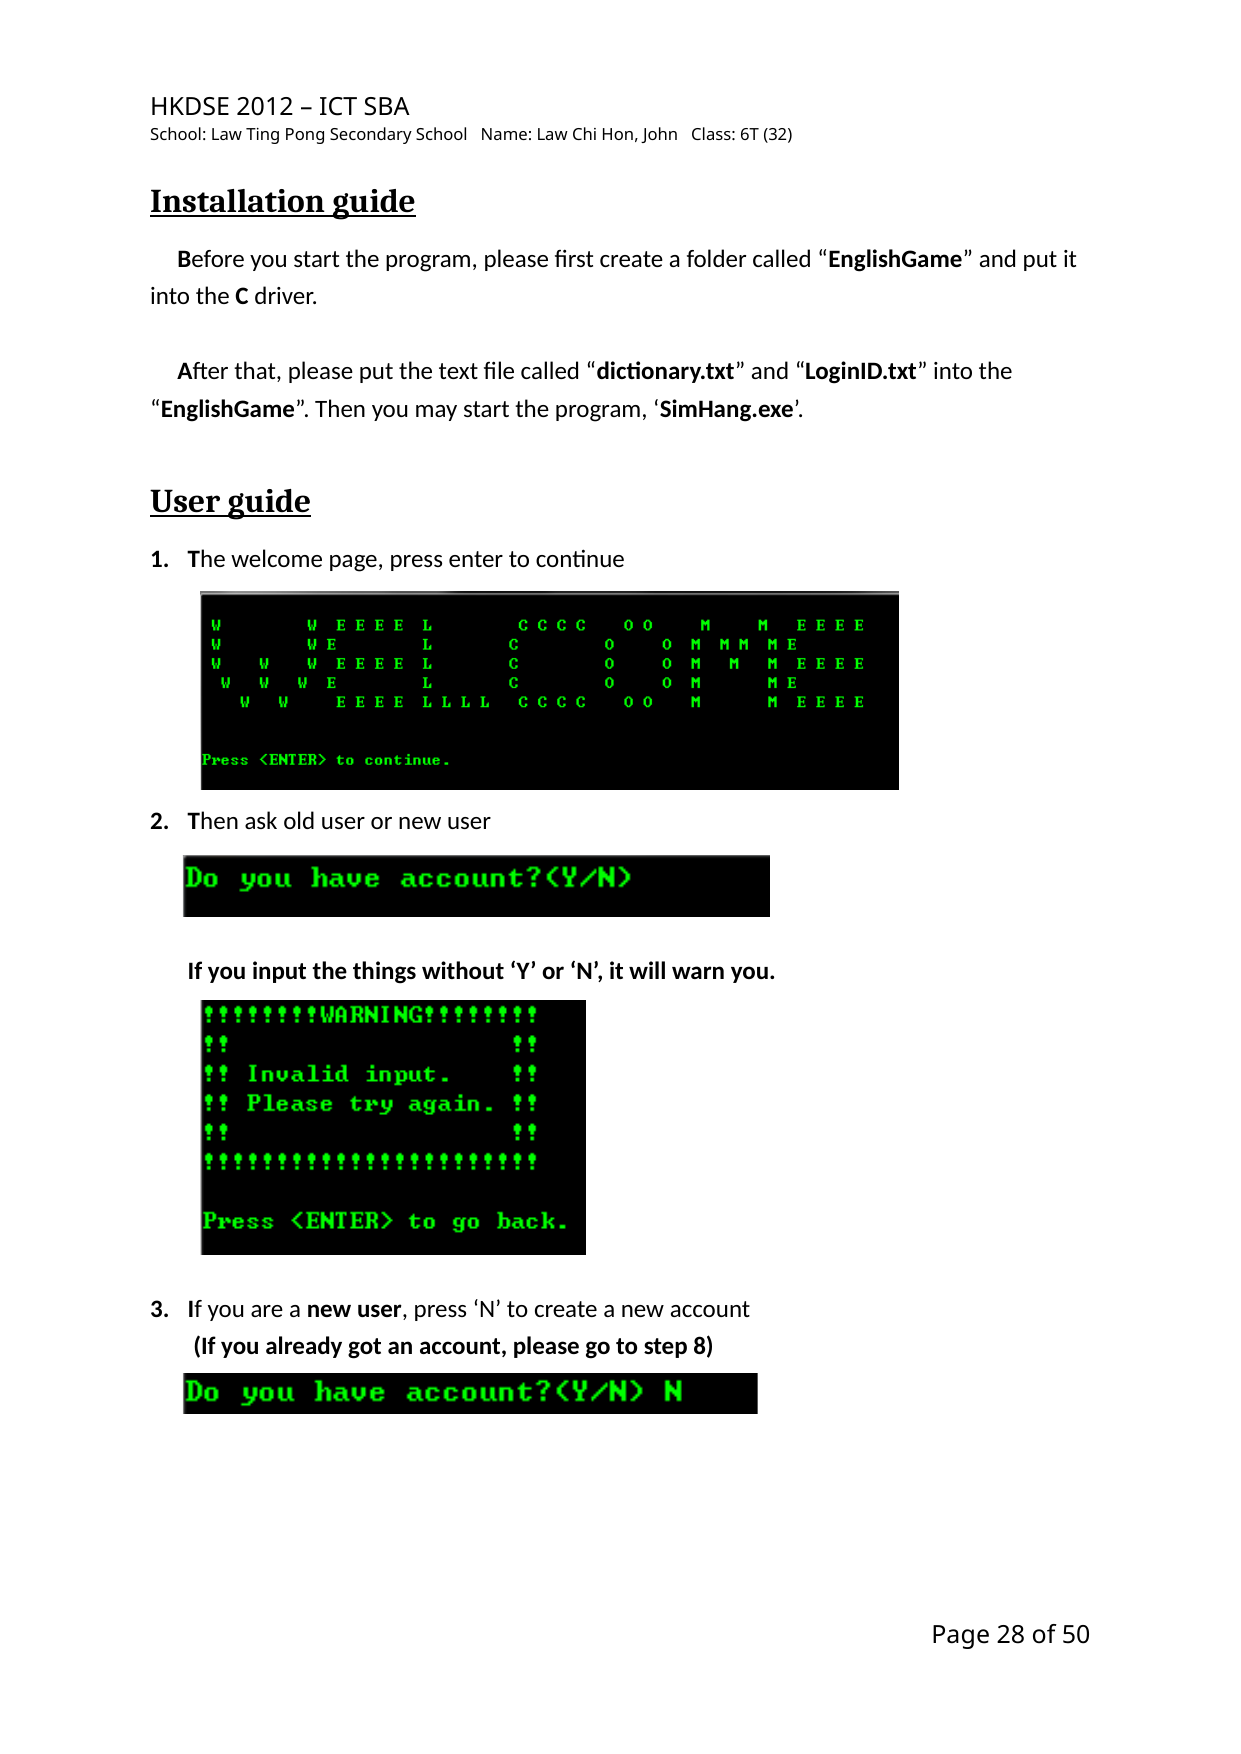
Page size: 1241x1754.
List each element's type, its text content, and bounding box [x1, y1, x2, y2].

picture [182, 855, 770, 917]
text Installation guide [150, 164, 1090, 239]
text User guide [150, 464, 1090, 539]
picture [200, 1000, 586, 1255]
picture [200, 591, 899, 790]
list Then ask old user or new user [150, 802, 1090, 839]
picture [182, 1373, 758, 1414]
text If you input the things without ‘Y’ or ‘N’, it will warn you. [150, 952, 1090, 989]
text After that, please put the text file called “dictionary.txt” and “LoginID.txt” into the “EnglishGame”. Then you may start the program, ‘SimHang.exe’. [150, 352, 1090, 427]
text (If you already got an account, please go to step 8) [187, 1327, 1090, 1364]
list The welcome page, press enter to continue [150, 539, 1090, 577]
text Before you start the program, please first create a folder called “EnglishGame” and put it into the C driver. [150, 239, 1090, 314]
list If you are a new user, press ‘N’ to create a new account [150, 1289, 1090, 1327]
